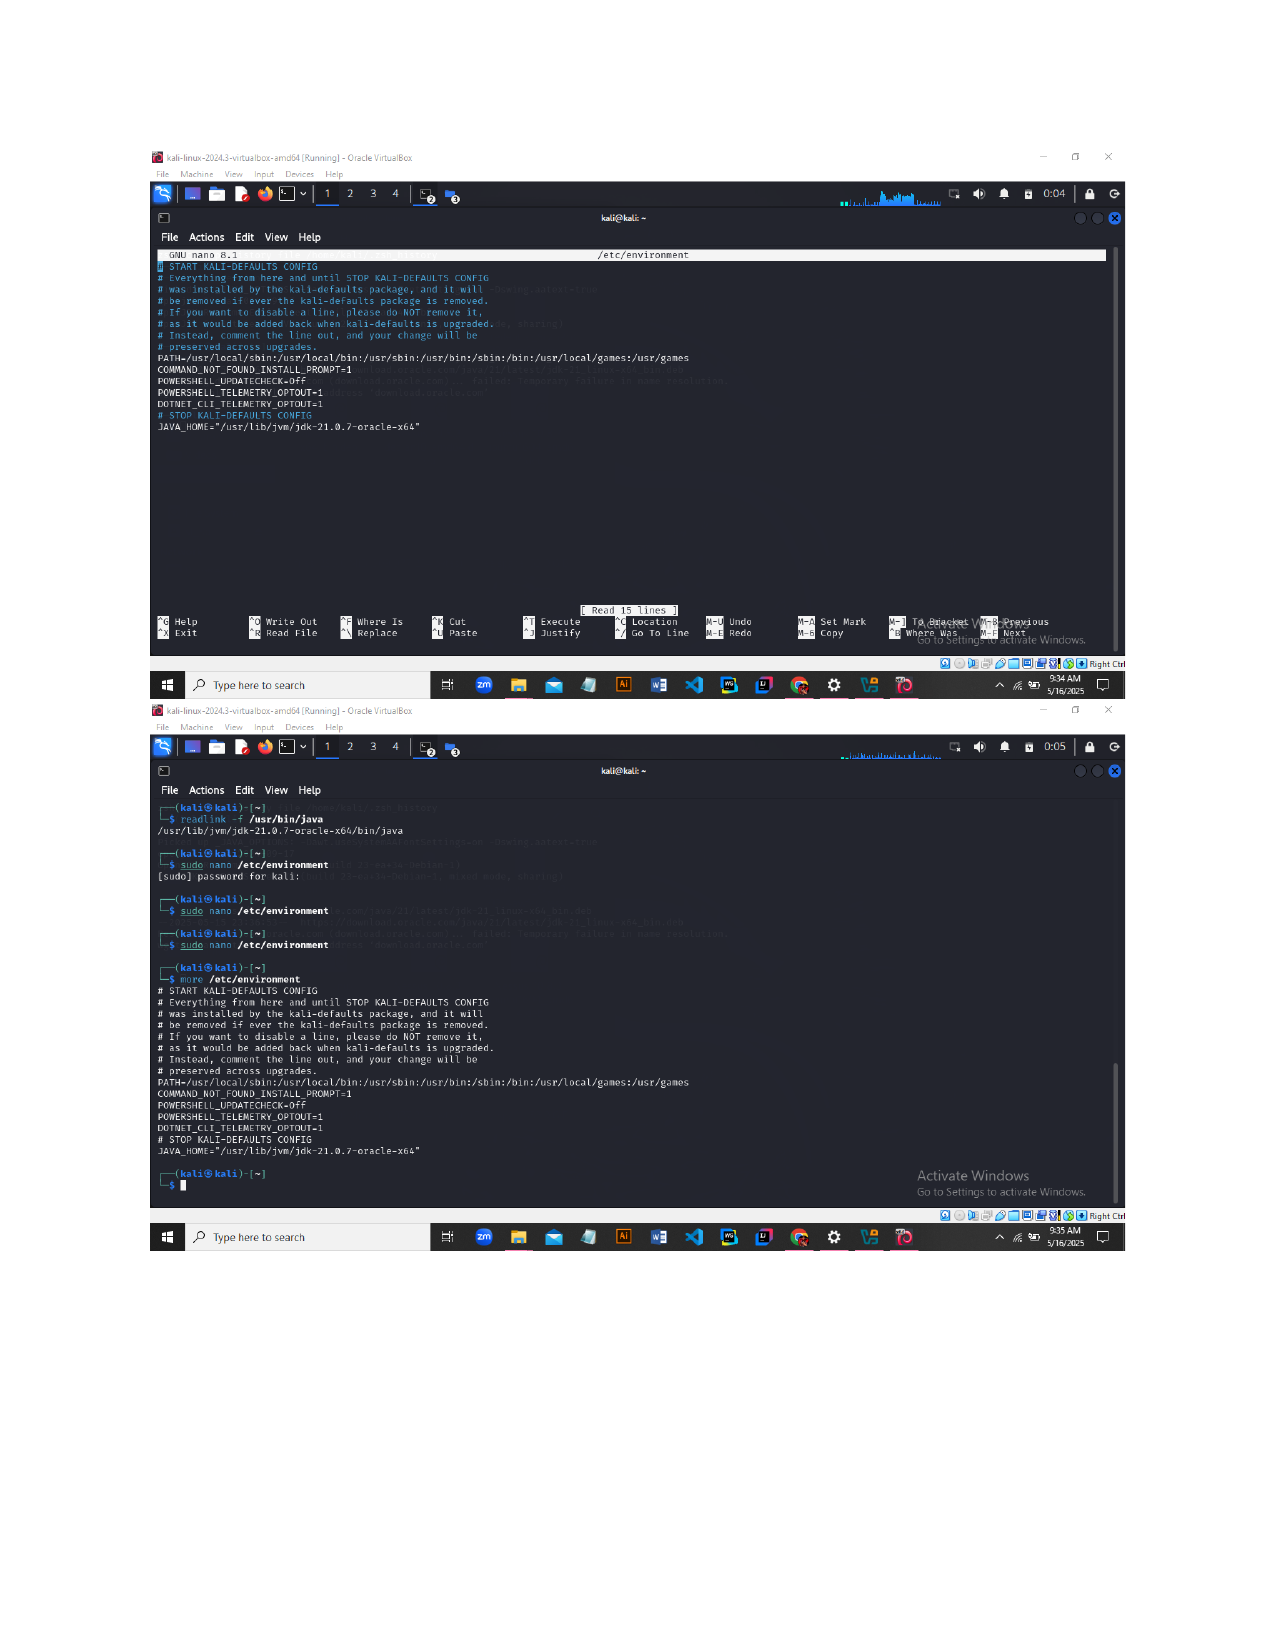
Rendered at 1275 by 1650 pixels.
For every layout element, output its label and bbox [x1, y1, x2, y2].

picture [150, 150, 1125, 699]
picture [150, 702, 1125, 1251]
